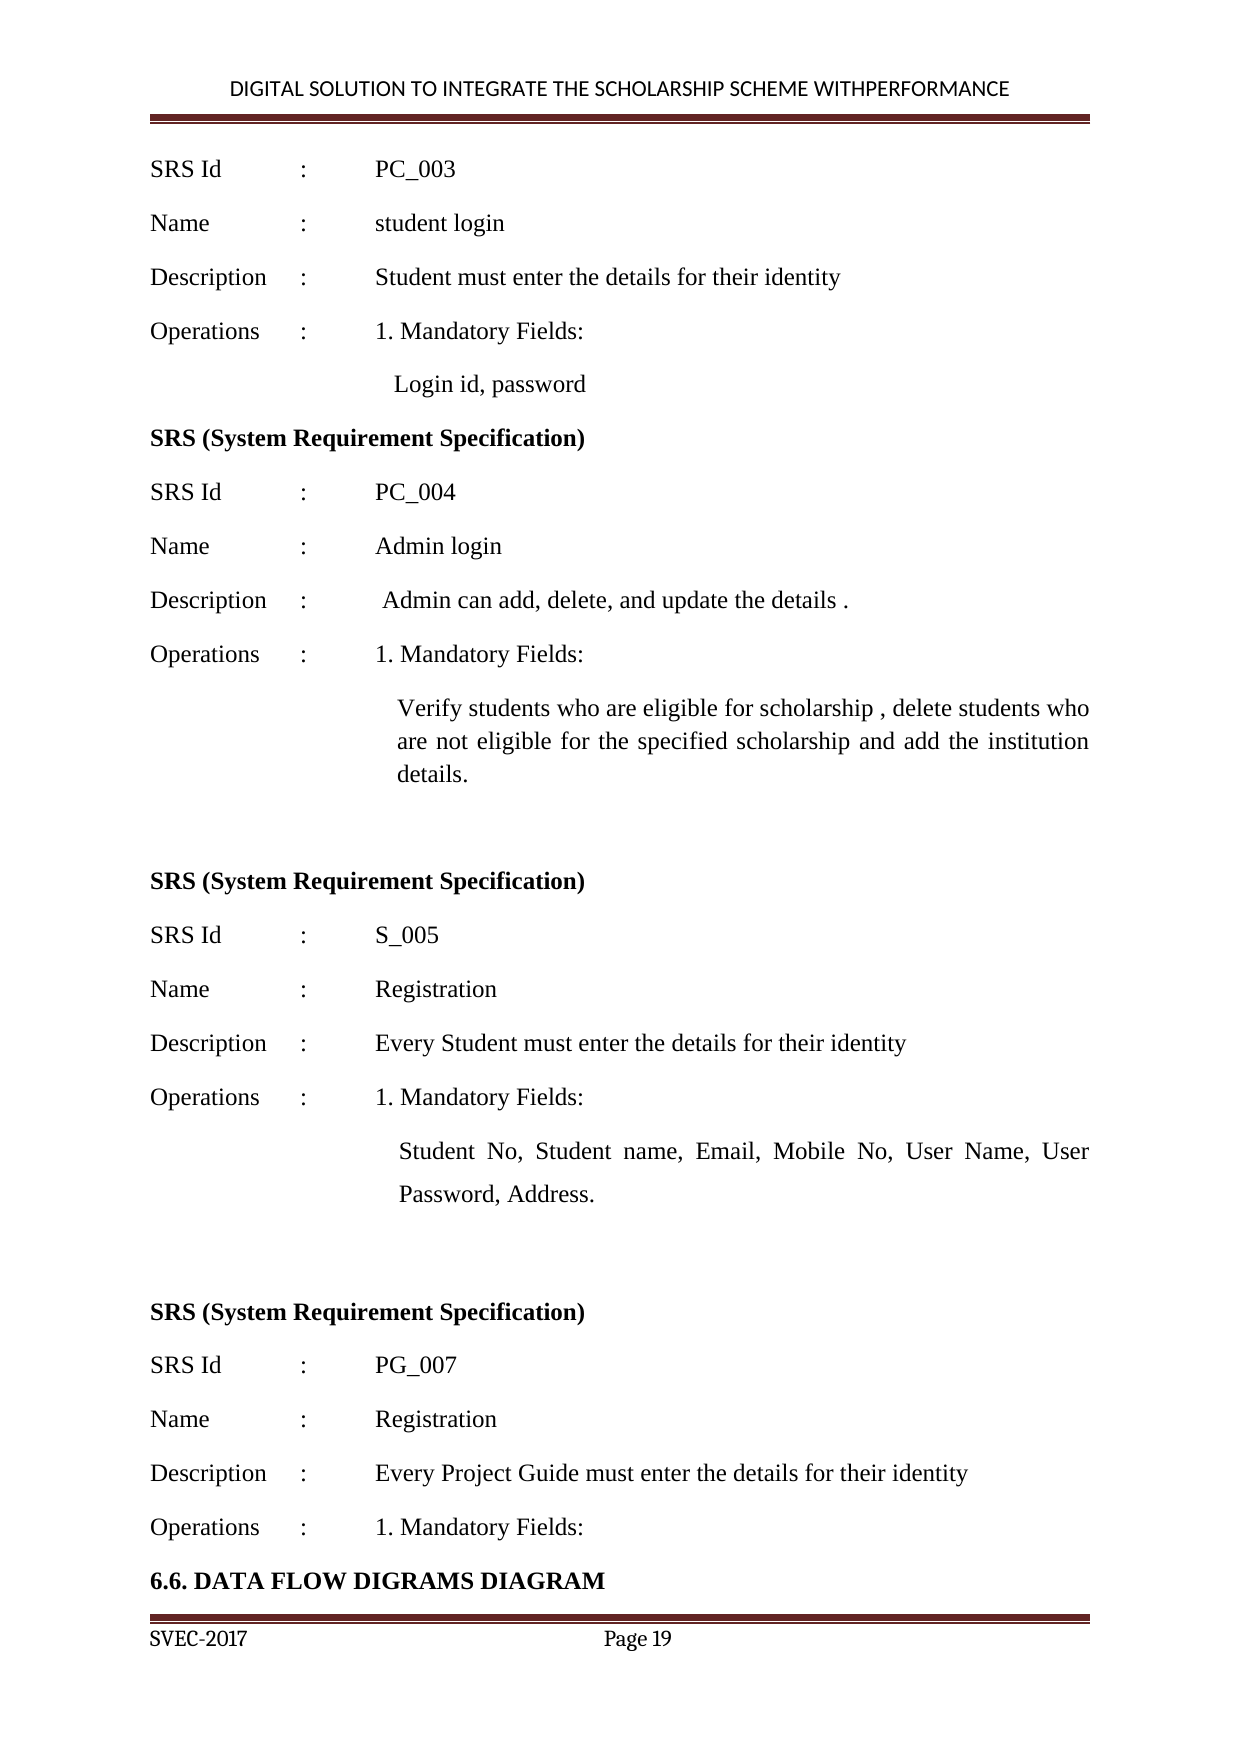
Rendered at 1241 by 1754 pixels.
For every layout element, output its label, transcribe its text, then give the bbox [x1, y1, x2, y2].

text 6.6. DATA FLOW DIGRAMS DIAGRAM [150, 1566, 1090, 1595]
text SRS Id : PC_004 [150, 477, 1090, 506]
text Description : Every Student must enter the details for their identity [150, 1028, 1090, 1057]
text SRS (System Requirement Specification) [150, 1297, 1090, 1325]
text Name : Registration [150, 1404, 1090, 1433]
text Name : student login [150, 208, 1090, 237]
text Description : Admin can add, delete, and update the details . [150, 585, 1090, 614]
text Verify students who are eligible for scholarship , delete students who are not eligible for the specified scholarship and add the institution details. [397, 693, 1090, 787]
text Login id, password [150, 369, 1090, 398]
text SRS Id : PC_003 [150, 154, 1090, 183]
text Student No, Student name, Email, Mobile No, User Name, User Password, Address. [398, 1136, 1090, 1208]
text Description : Every Project Guide must enter the details for their identity [150, 1458, 1090, 1487]
text Name : Admin login [150, 531, 1090, 560]
text Description : Student must enter the details for their identity [150, 262, 1090, 291]
text SRS Id : S_005 [150, 920, 1090, 949]
text Operations : 1. Mandatory Fields: [150, 1082, 1090, 1111]
text Operations : 1. Mandatory Fields: [150, 639, 1090, 668]
text SRS (System Requirement Specification) [150, 866, 1090, 895]
text SRS Id : PG_007 [150, 1351, 1090, 1379]
text Operations : 1. Mandatory Fields: [150, 316, 1090, 344]
text SRS (System Requirement Specification) [150, 423, 1090, 452]
text Operations : 1. Mandatory Fields: [150, 1512, 1090, 1541]
text Name : Registration [150, 974, 1090, 1003]
